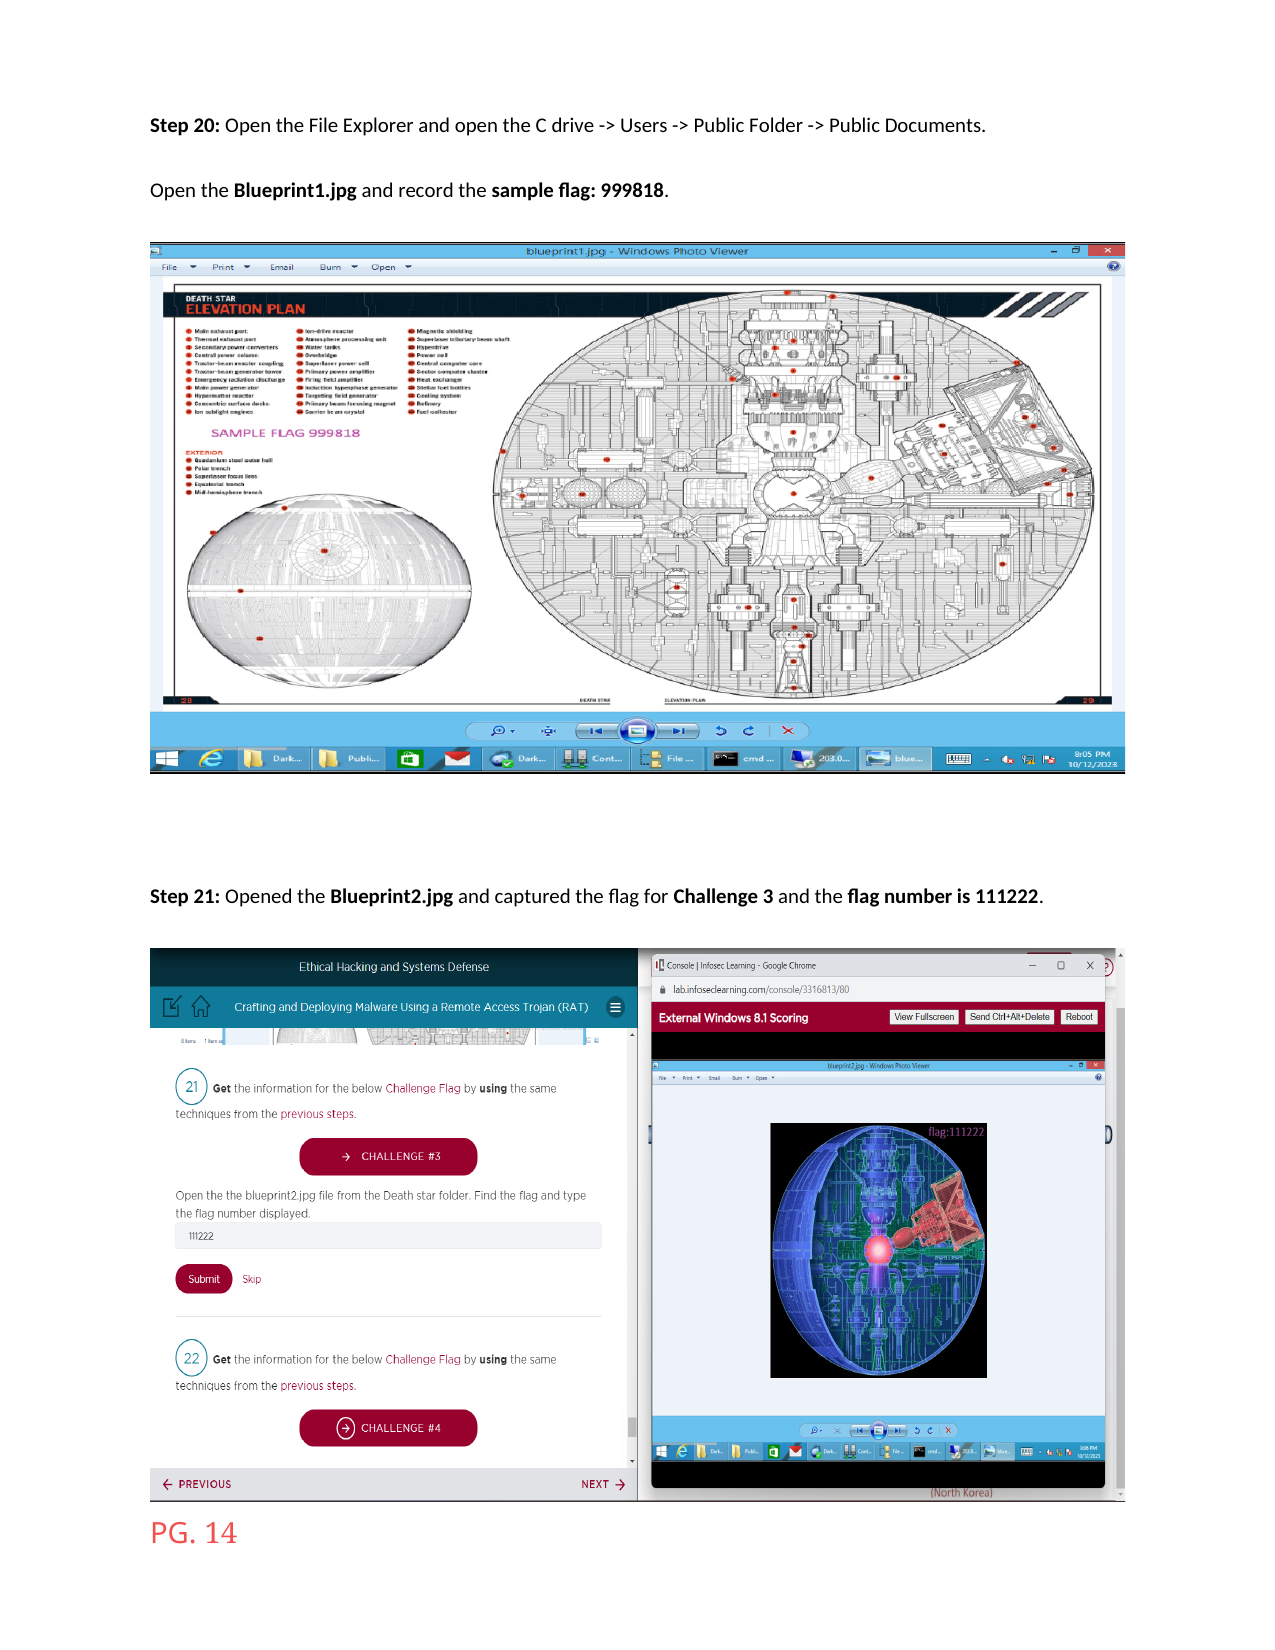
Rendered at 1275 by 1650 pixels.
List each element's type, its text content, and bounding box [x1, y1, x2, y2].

text Step 21: Opened the Blueprint2.jpg and captured the flag for Challenge 3 and the flag number is 111222. [150, 883, 1125, 909]
picture [150, 242, 1125, 774]
picture [150, 948, 1125, 1502]
text Open the Blueprint1.jpg and record the sample flag: 999818. [150, 178, 1125, 203]
text Step 20: Open the File Explorer and open the C drive -> Users -> Public Folder -> Public Documents. [150, 112, 1125, 138]
